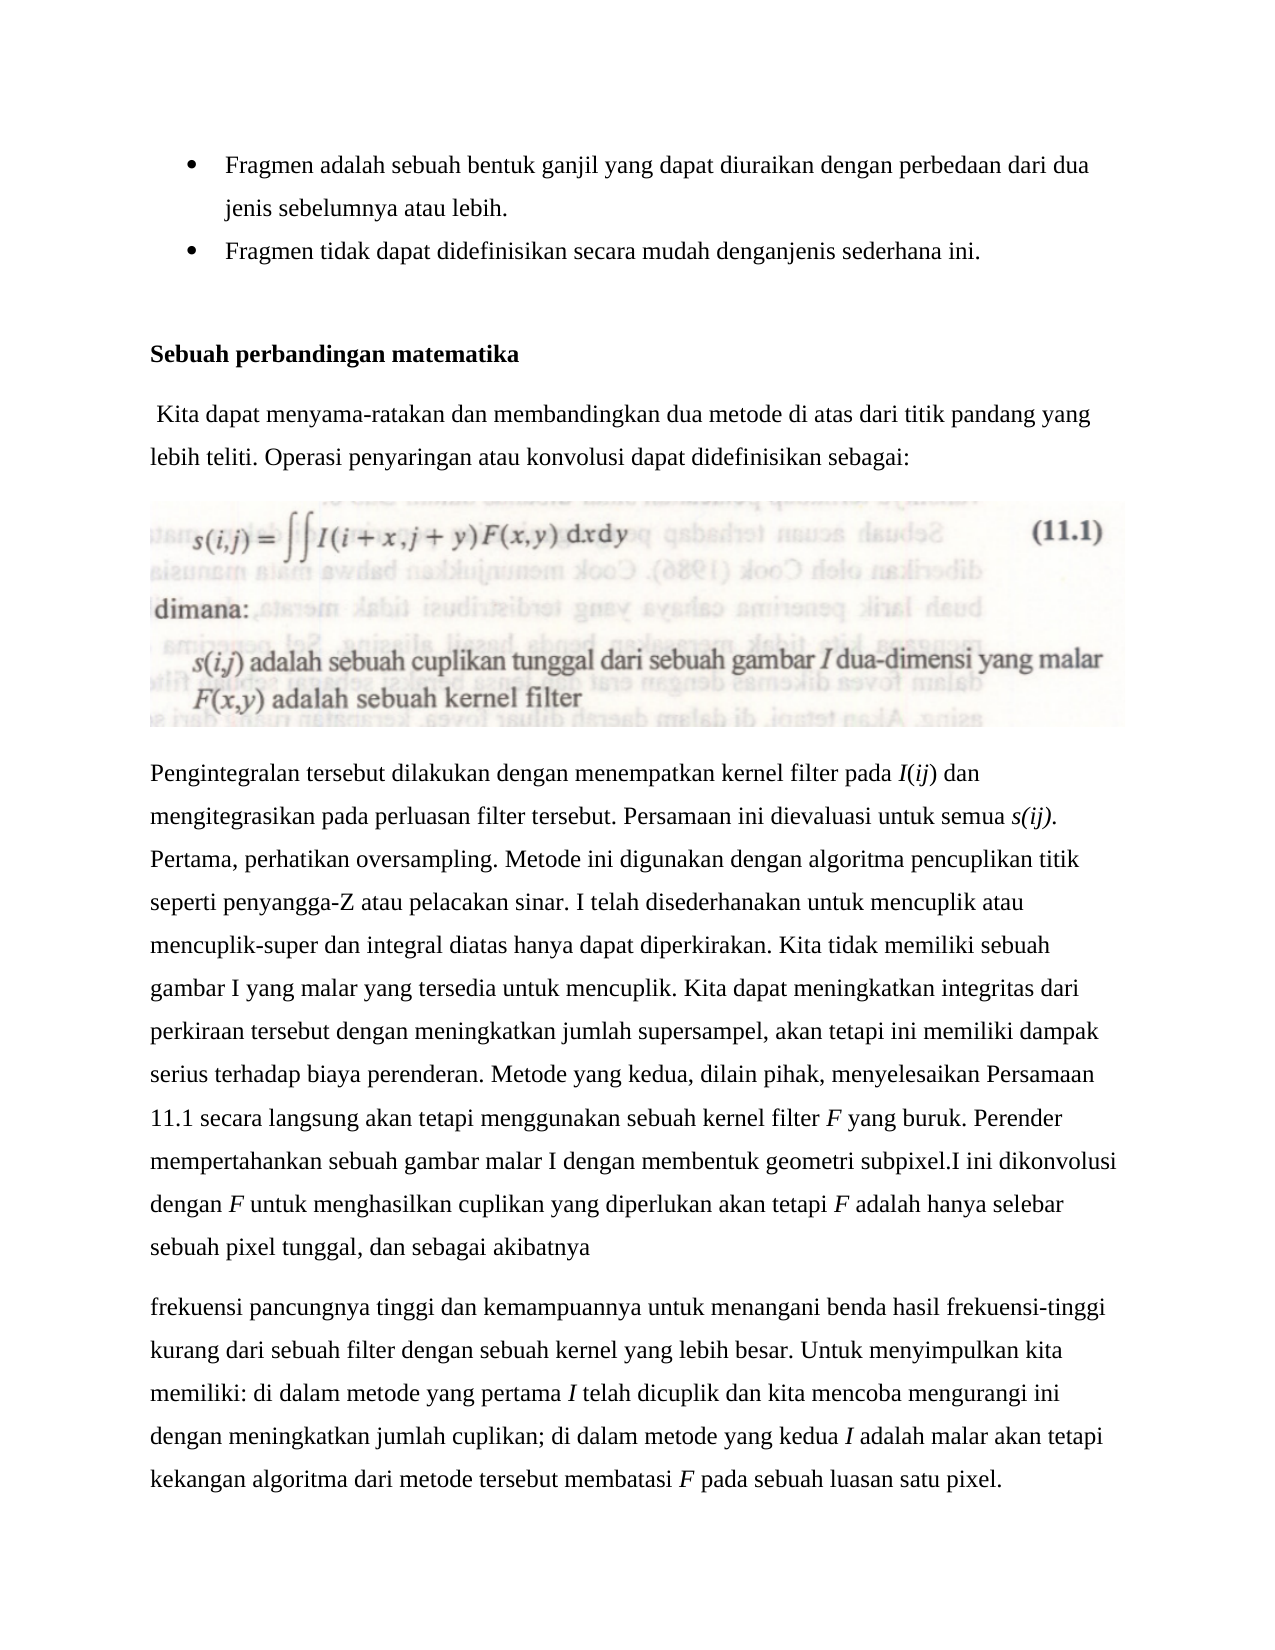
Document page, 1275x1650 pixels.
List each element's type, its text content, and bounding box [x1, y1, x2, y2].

text Kita dapat menyama-ratakan dan membandingkan dua metode di atas dari titik pandang yang lebih teliti. Operasi penyaringan atau konvolusi dapat didefinisikan sebagai: [150, 399, 1125, 471]
list Fragmen tidak dapat didefinisikan secara mudah denganjenis sederhana ini. [187, 236, 1125, 265]
text frekuensi pancungnya tinggi dan kemampuannya untuk menangani benda hasil frekuensi-tinggi kurang dari sebuah filter dengan sebuah kernel yang lebih besar. Untuk menyimpulkan kita memiliki: di dalam metode yang pertama I telah dicuplik dan kita mencoba mengurangi ini dengan meningkatkan jumlah cuplikan; di dalam metode yang kedua I adalah malar akan tetapi kekangan algoritma dari metode tersebut membatasi F pada sebuah luasan satu pixel. [150, 1292, 1125, 1493]
text Sebuah perbandingan matematika [150, 339, 1125, 368]
picture [150, 501, 1125, 727]
text Pengintegralan tersebut dilakukan dengan menempatkan kernel filter pada I(ij) dan mengitegrasikan pada perluasan filter tersebut. Persamaan ini dievaluasi untuk semua s(ij). Pertama, perhatikan oversampling. Metode ini digunakan dengan algoritma pencuplikan titik seperti penyangga-Z atau pelacakan sinar. I telah disederhanakan untuk mencuplik atau mencuplik-super dan integral diatas hanya dapat diperkirakan. Kita tidak memiliki sebuah gambar I yang malar yang tersedia untuk mencuplik. Kita dapat meningkatkan integritas dari perkiraan tersebut dengan meningkatkan jumlah supersampel, akan tetapi ini memiliki dampak serius terhadap biaya perenderan. Metode yang kedua, dilain pihak, menyelesaikan Persamaan 11.1 secara langsung akan tetapi menggunakan sebuah kernel filter F yang buruk. Perender mempertahankan sebuah gambar malar I dengan membentuk geometri subpixel.I ini dikonvolusi dengan F untuk menghasilkan cuplikan yang diperlukan akan tetapi F adalah hanya selebar sebuah pixel tunggal, dan sebagai akibatnya [150, 758, 1125, 1261]
list Fragmen adalah sebuah bentuk ganjil yang dapat diuraikan dengan perbedaan dari dua jenis sebelumnya atau lebih. [187, 150, 1125, 222]
